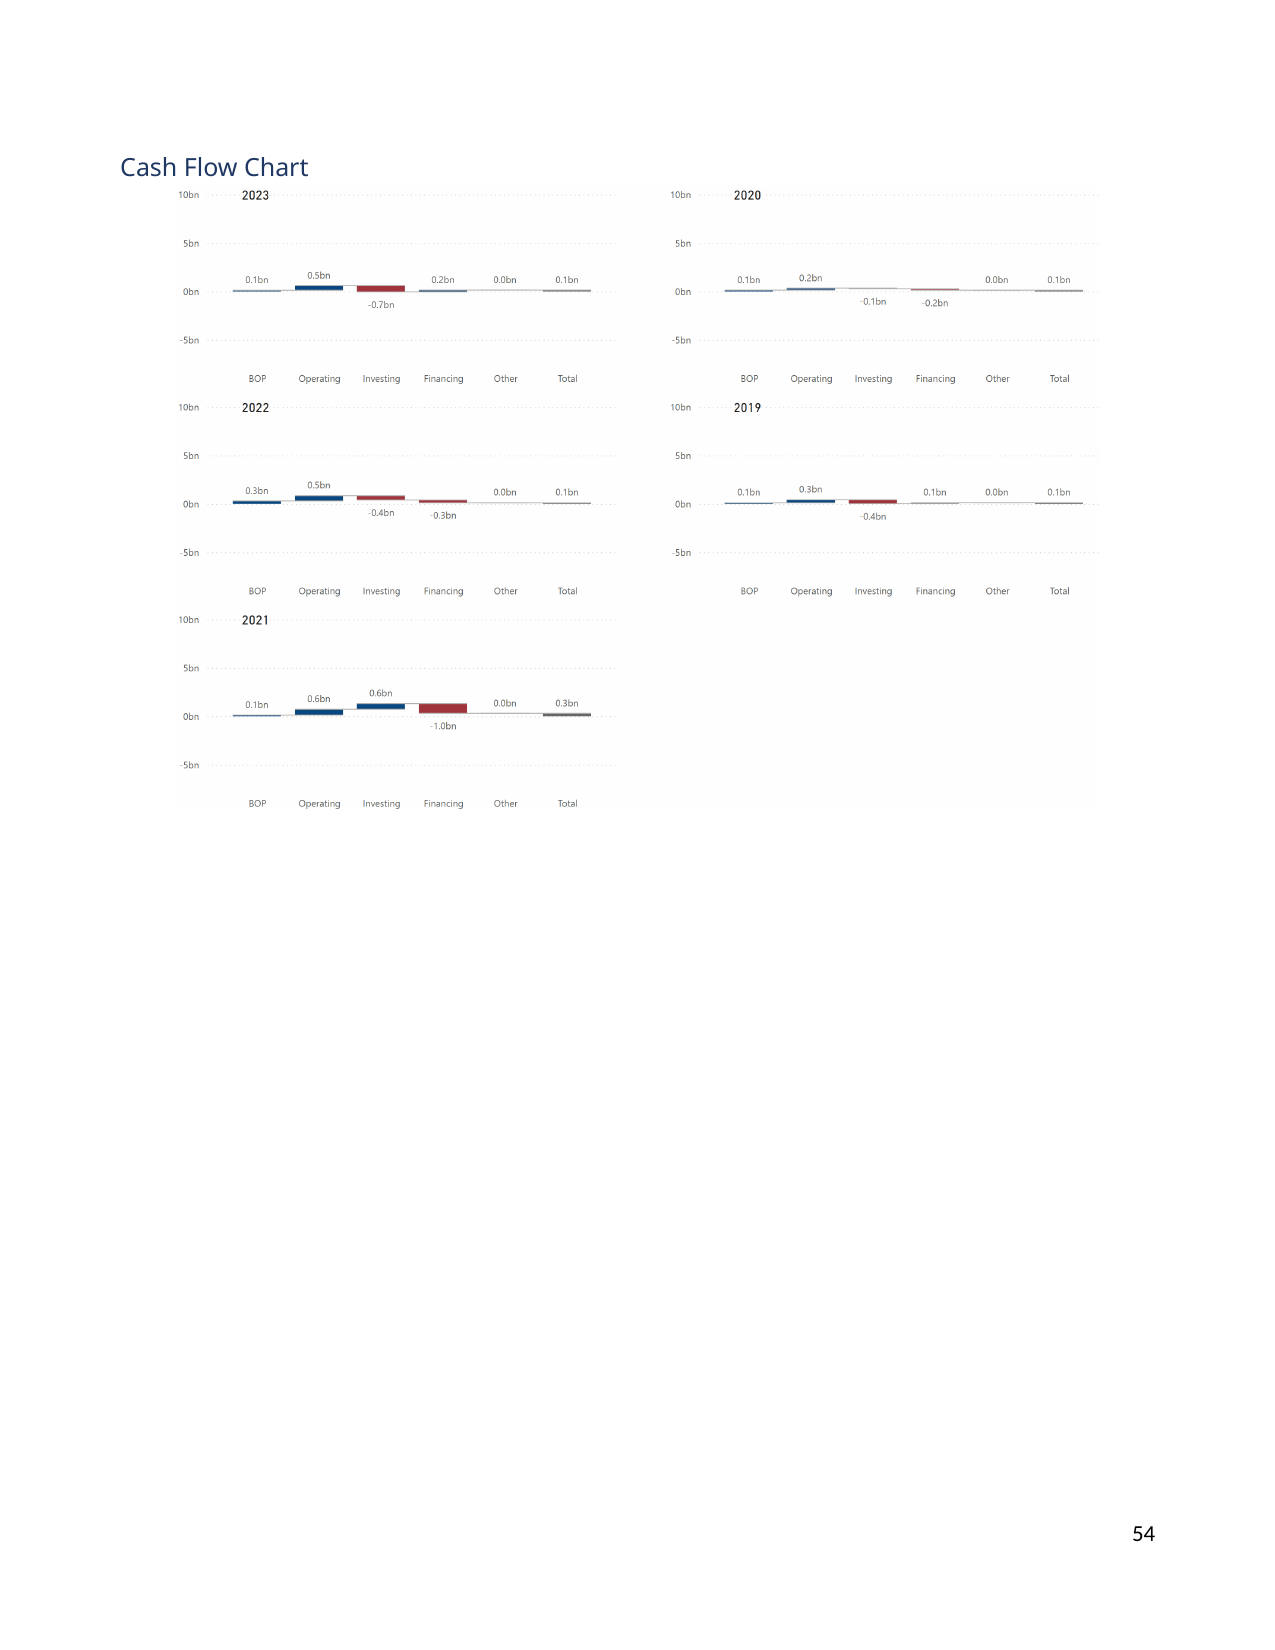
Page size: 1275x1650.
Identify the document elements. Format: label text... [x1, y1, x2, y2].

subtitle Cash Flow Chart [120, 150, 1155, 184]
picture [176, 186, 1099, 811]
